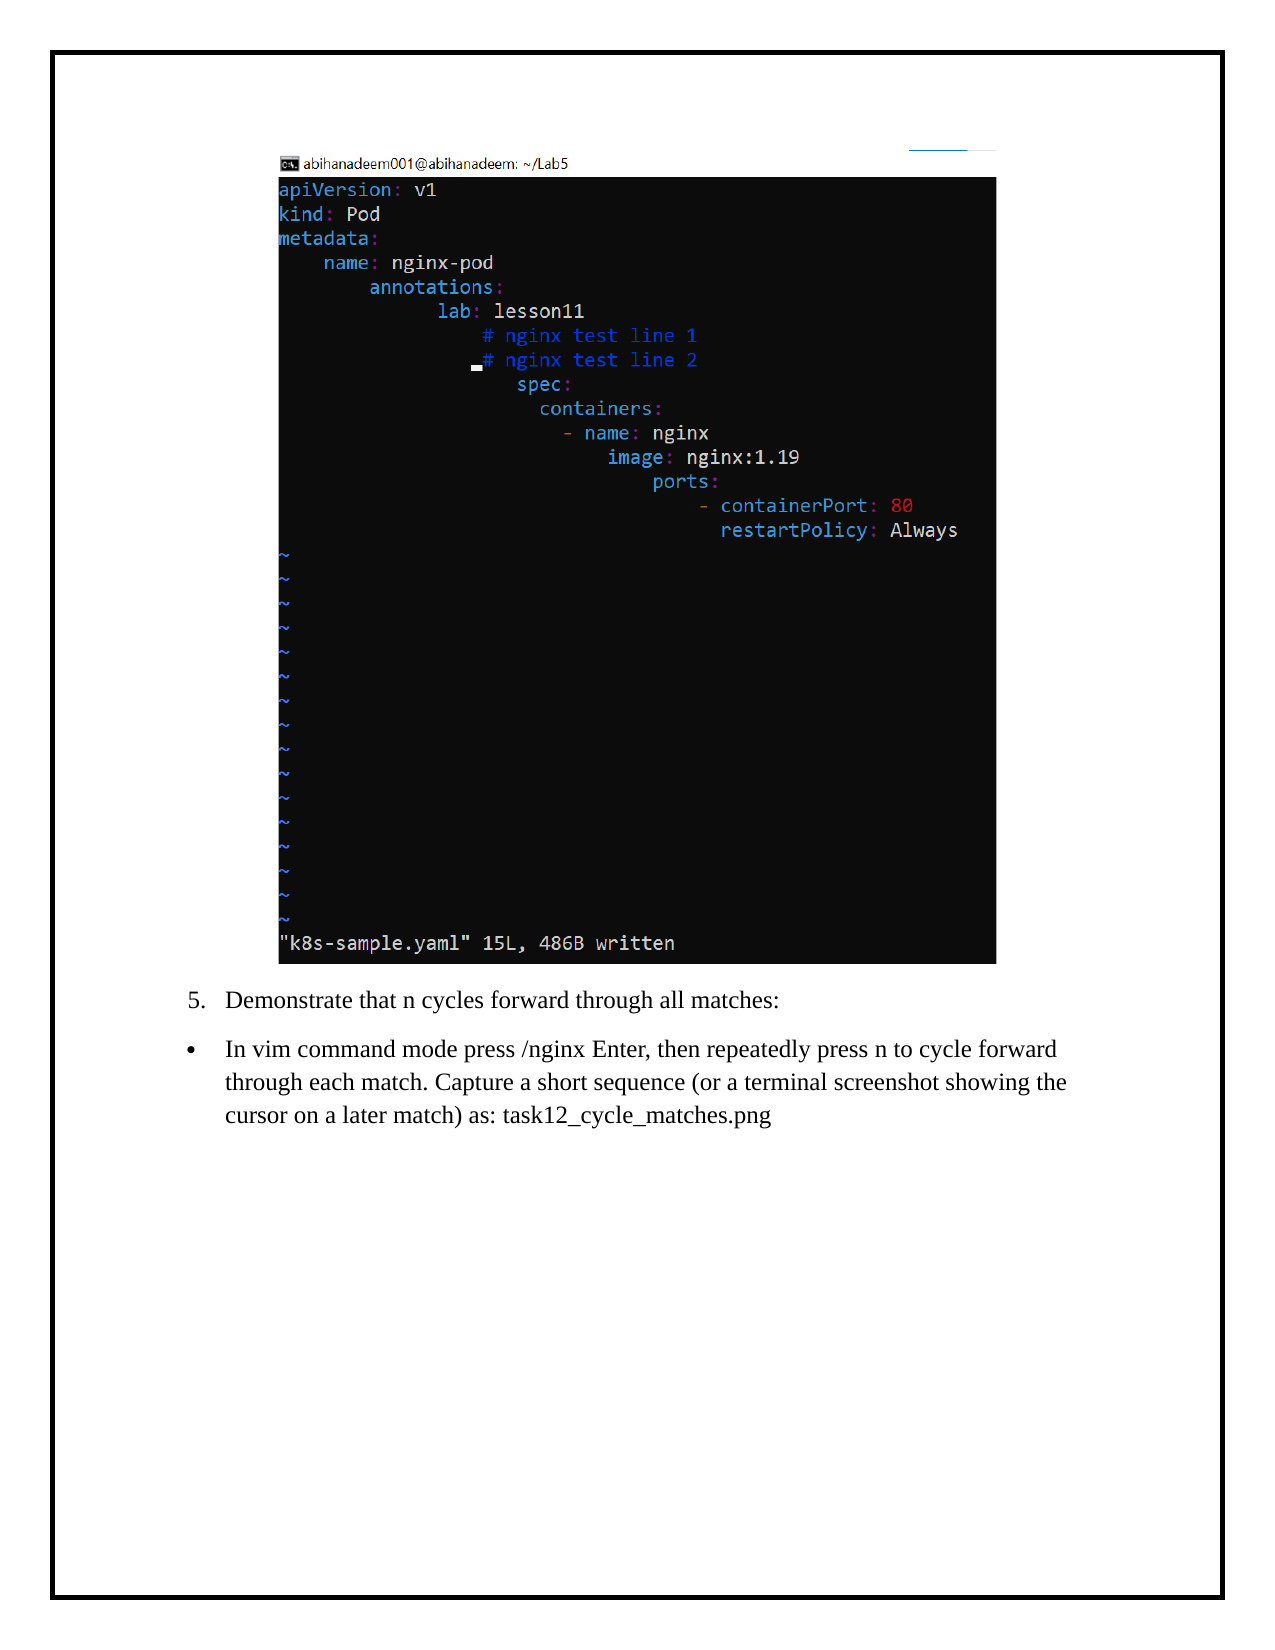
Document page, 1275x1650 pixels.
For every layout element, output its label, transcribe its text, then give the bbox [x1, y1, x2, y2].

list In vim command mode press /nginx Enter, then repeatedly press n to cycle forward through each match. Capture a short sequence (or a terminal screenshot showing the cursor on a later match) as: task12_cycle_matches.png [187, 1034, 1125, 1129]
list Demonstrate that n cycles forward through all matches: [187, 985, 1125, 1013]
picture [278, 150, 997, 964]
